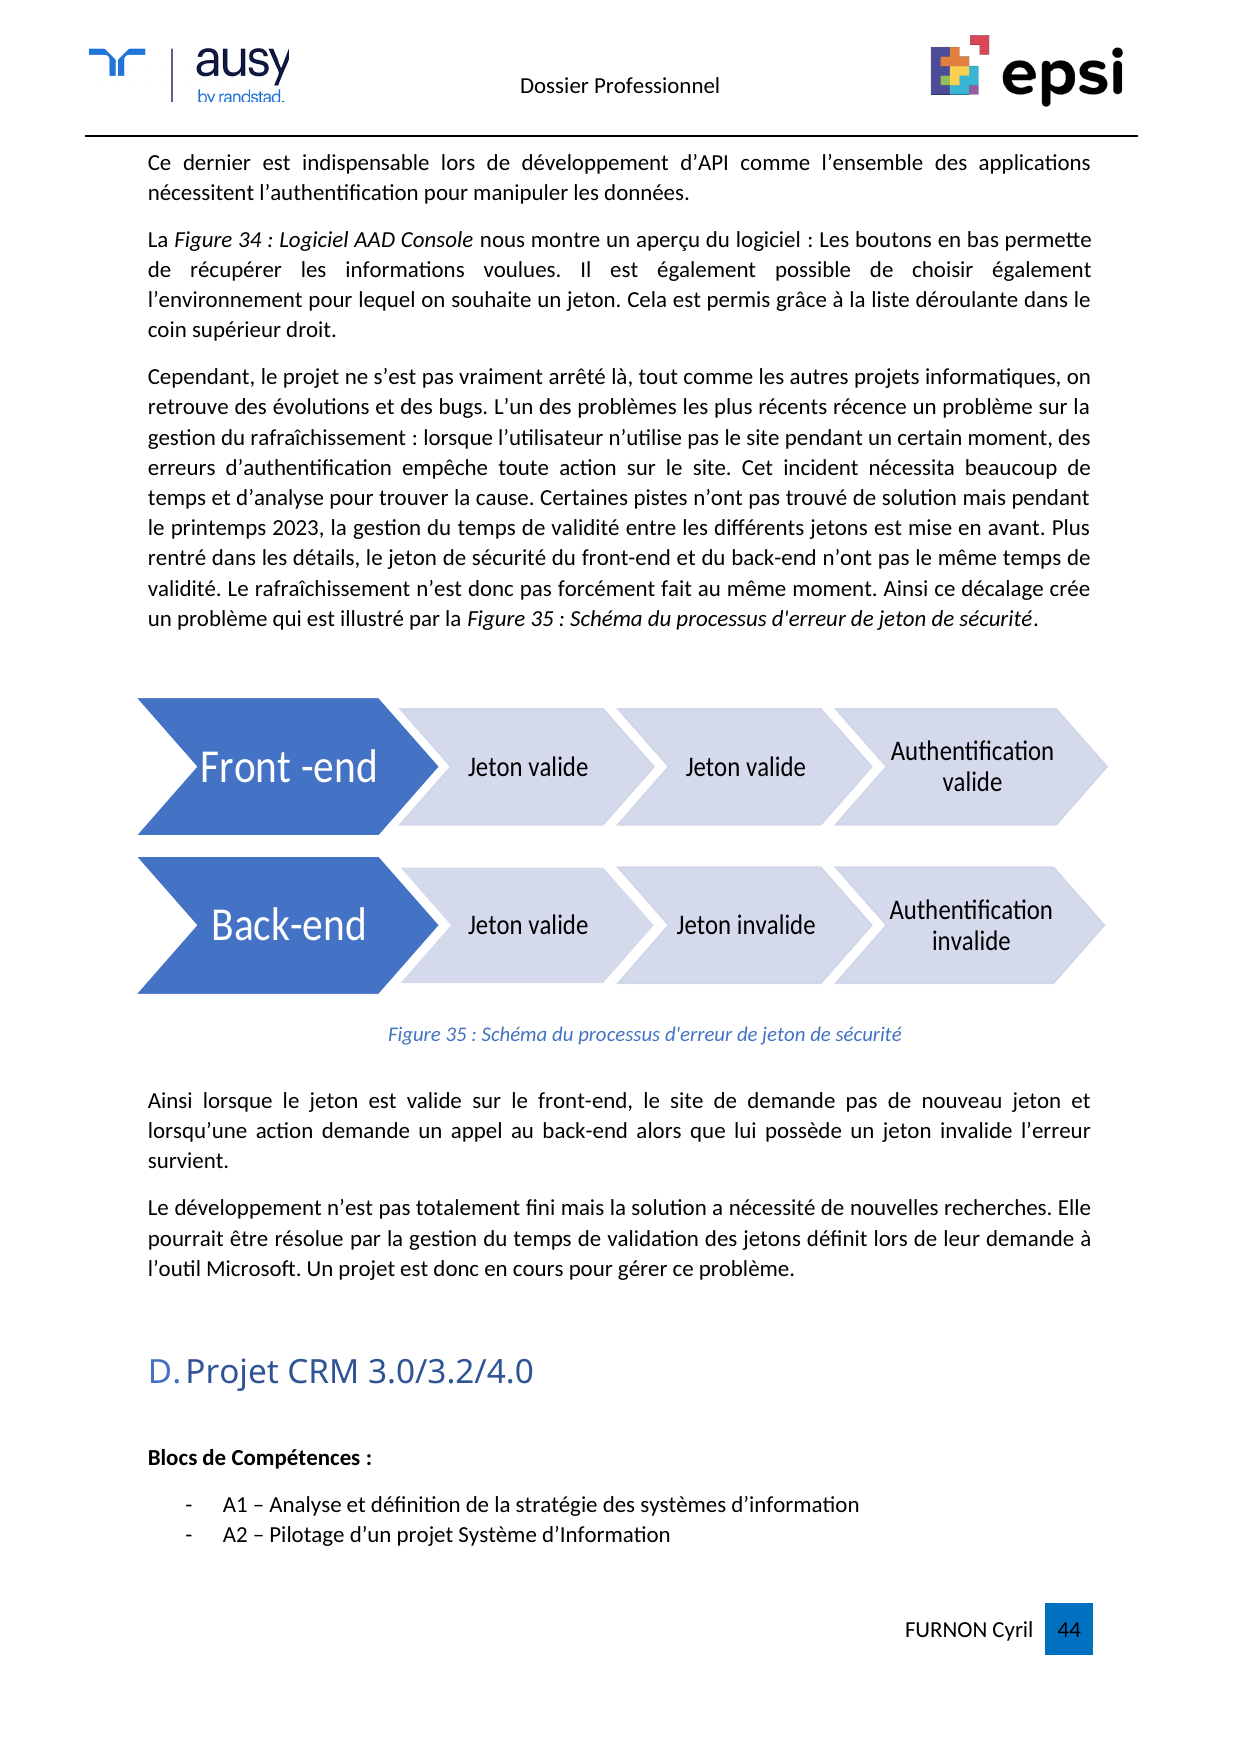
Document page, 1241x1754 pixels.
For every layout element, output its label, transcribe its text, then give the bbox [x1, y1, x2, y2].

text Ainsi lorsque le jeton est valide sur le front-end, le site de demande pas de nouveau jeton et lorsqu’une action demande un appel au back-end alors que lui possède un jeton invalide l’erreur survient. [148, 651, 1093, 1174]
text Cependant, le projet ne s’est pas vraiment arrêté là, tout comme les autres projets informatiques, on retrouve des évolutions et des bugs. L’un des problèmes les plus récents récence un problème sur la gestion du rafraîchissement : lorsque l’utilisateur n’utilise pas le site pendant un certain moment, des erreurs d’authentification empêche toute action sur le site. Cet incident nécessita beaucoup de temps et d’analyse pour trouver la cause. Certaines pistes n’ont pas trouvé de solution mais pendant le printemps 2023, la gestion du temps de validité entre les différents jetons est mise en avant. Plus rentré dans les détails, le jeton de sécurité du front-end et du back-end n’ont pas le même temps de validité. Le rafraîchissement n’est donc pas forcément fait au même moment. Ainsi ce décalage crée un problème qui est illustré par la Figure 35 : Schéma du processus d'erreur de jeton de sécurité. [148, 362, 1093, 632]
subtitle Projet CRM 3.0/3.2/4.0 [148, 1348, 1093, 1393]
list A2 – Pilotage d’un projet Système d’Information [185, 1521, 1093, 1548]
text Blocs de Compétences : [148, 1443, 1093, 1471]
text Ce dernier est indispensable lors de développement d’API comme l’ensemble des applications nécessitent l’authentification pour manipuler les données. [148, 148, 1093, 206]
text La Figure 34 : Logiciel AAD Console nous montre un aperçu du logiciel : Les boutons en bas permette de récupérer les informations voulues. Il est également possible de choisir également l’environnement pour lequel on souhaite un jeton. Cela est permis grâce à la liste déroulante dans le coin supérieur droit. [148, 225, 1093, 343]
list A1 – Analyse et définition de la stratégie des systèmes d’information [185, 1490, 1093, 1518]
picture [88, 48, 289, 102]
text Le développement n’est pas totalement fini mais la solution a nécessité de nouvelles recherches. Elle pourrait être résolue par la gestion du temps de validation des jetons définit lors de leur demande à l’outil Microsoft. Un projet est donc en cours pour gérer ce problème. [148, 1193, 1093, 1282]
